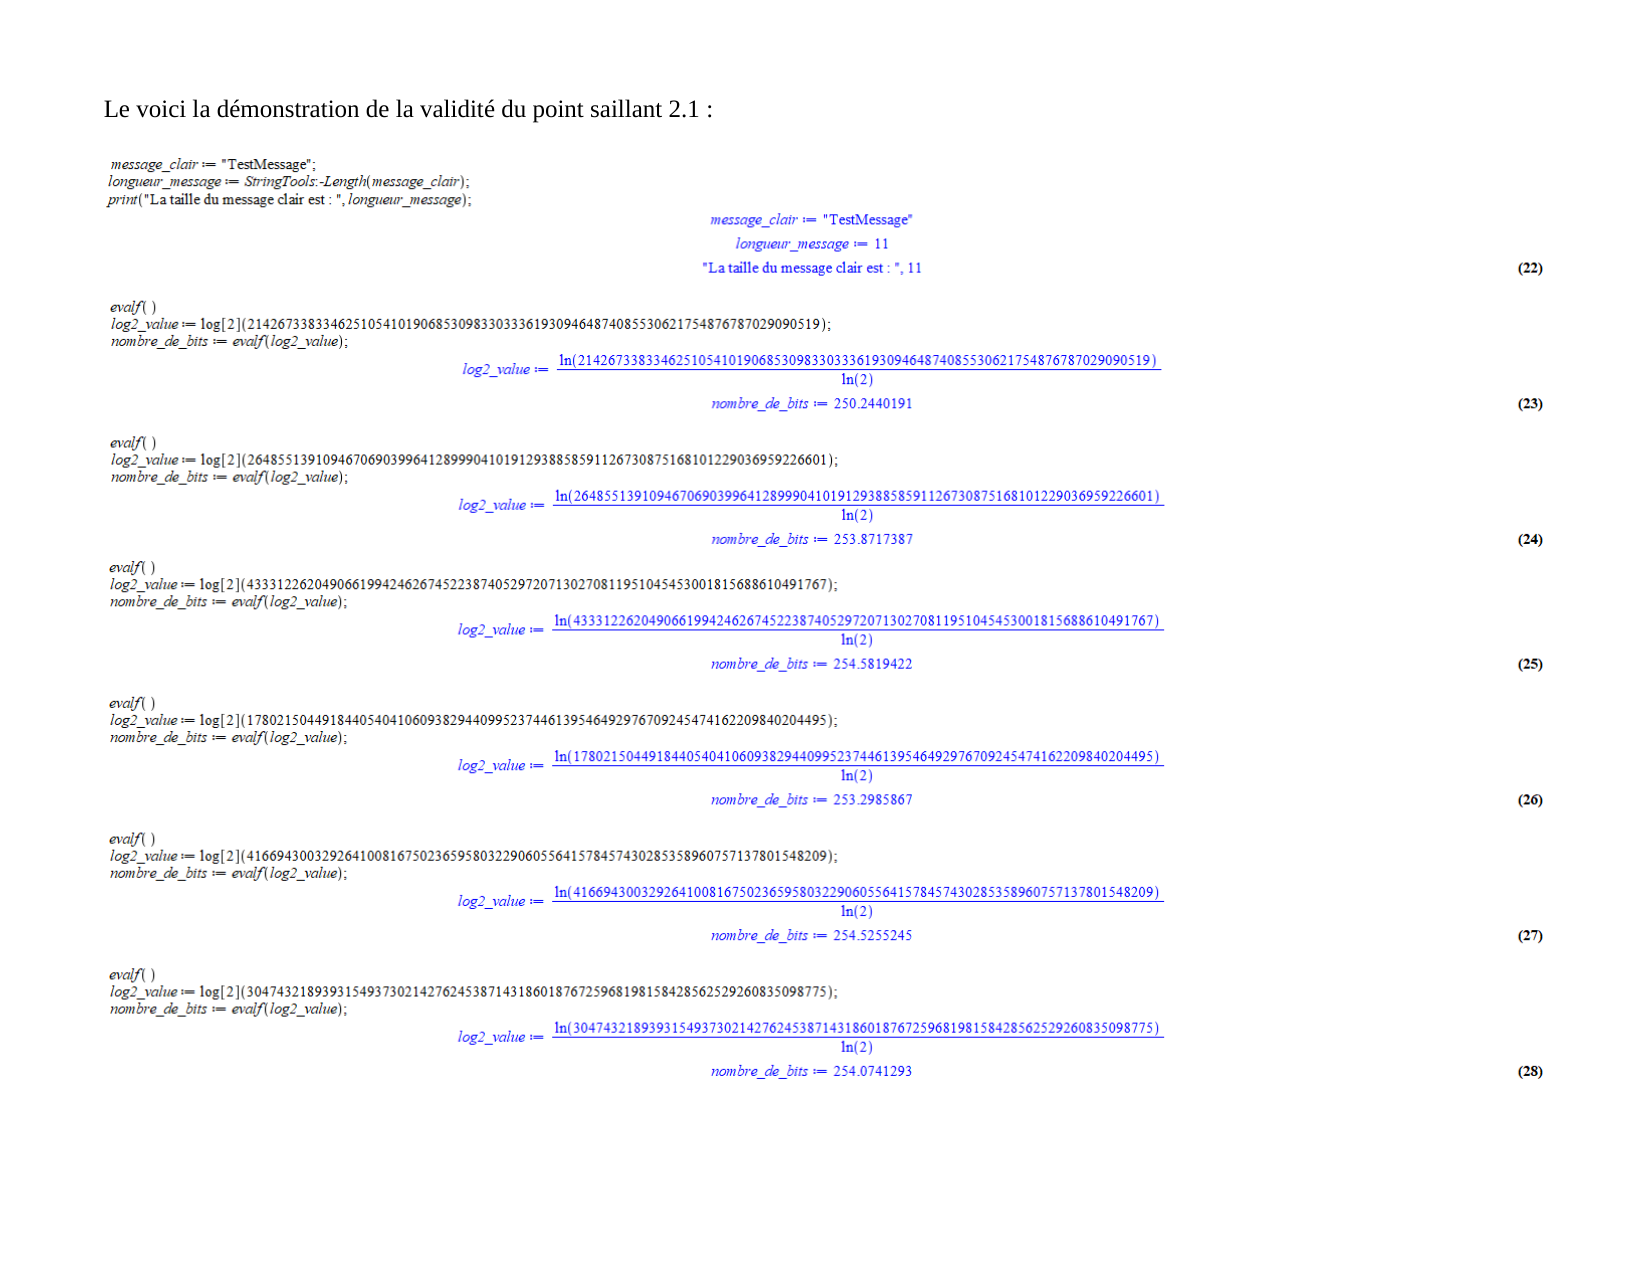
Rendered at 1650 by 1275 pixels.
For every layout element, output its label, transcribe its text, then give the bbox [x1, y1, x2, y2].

picture [103, 151, 1547, 1088]
text Le voici la démonstration de la validité du point saillant 2.1 : [103, 94, 1546, 122]
